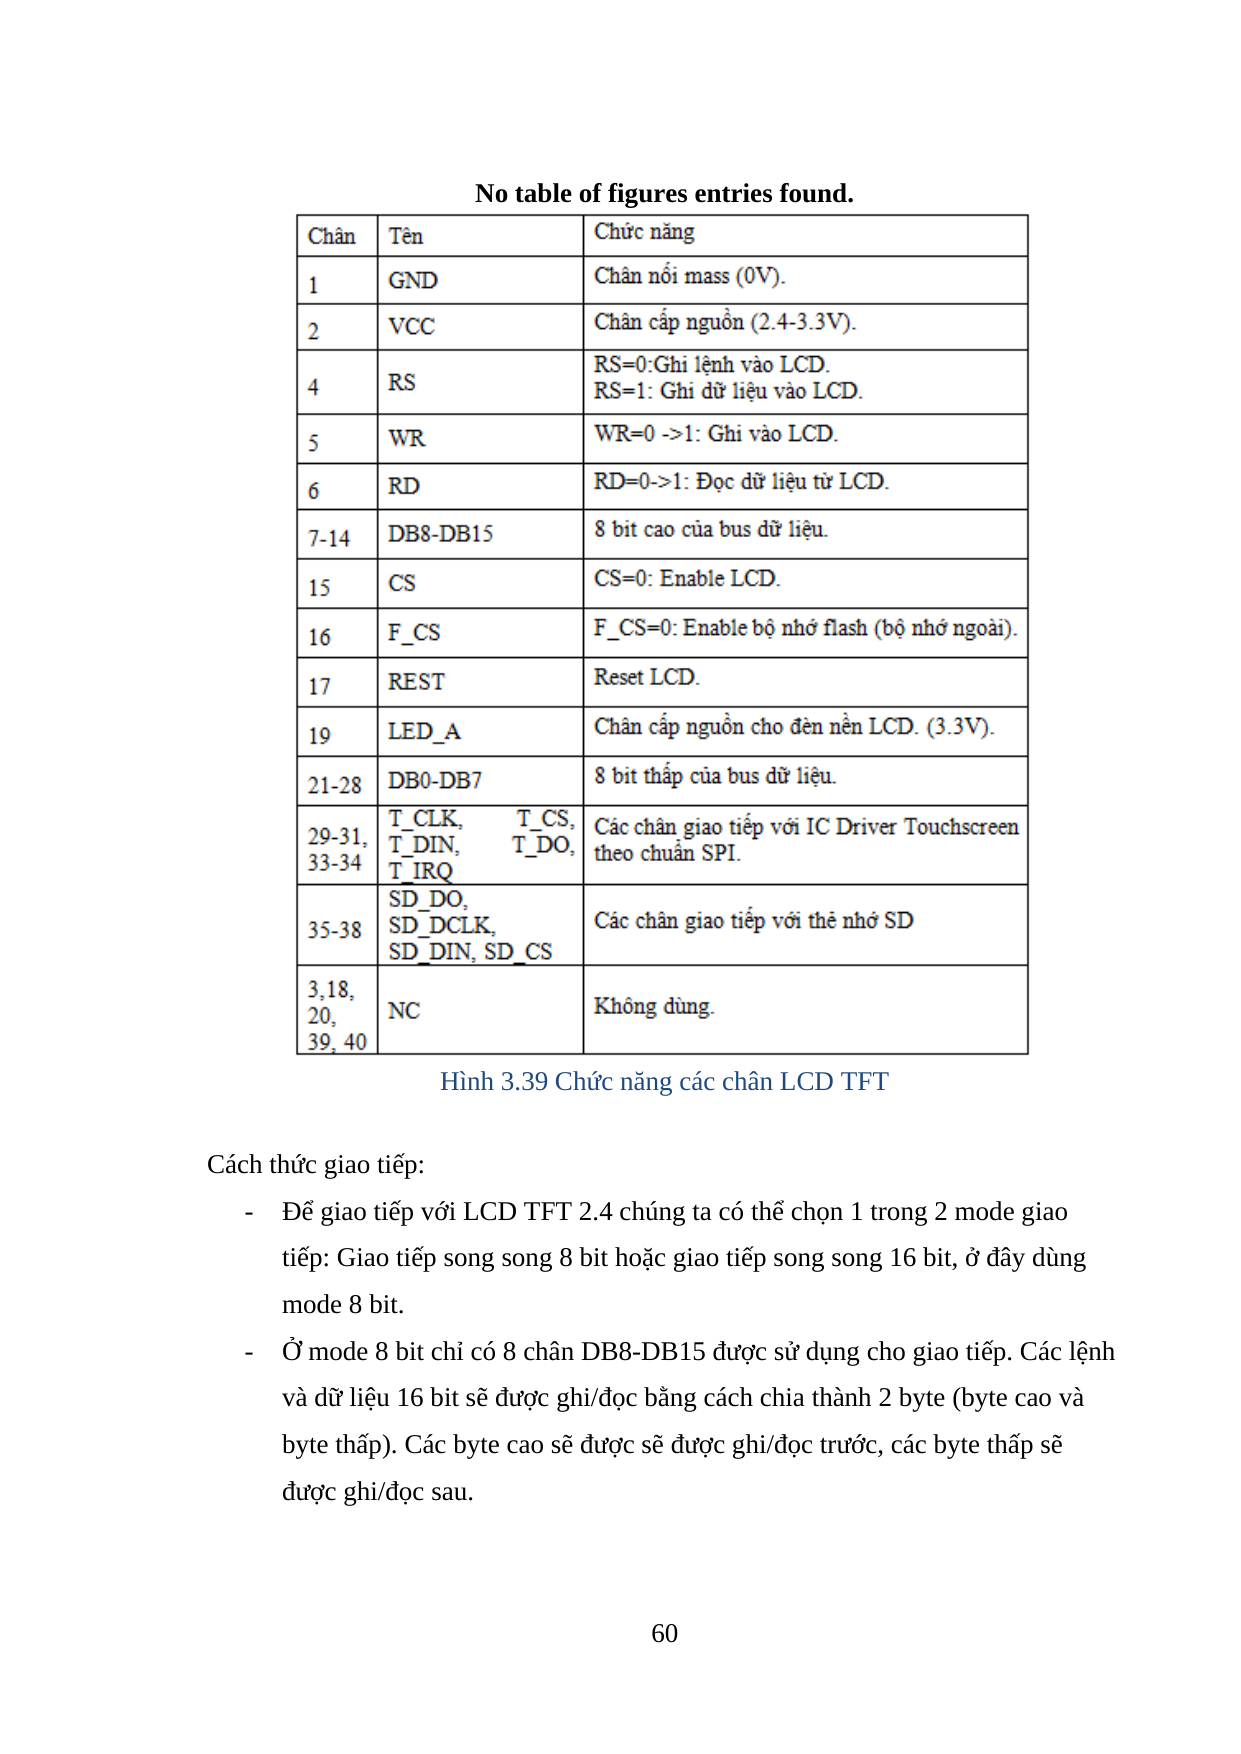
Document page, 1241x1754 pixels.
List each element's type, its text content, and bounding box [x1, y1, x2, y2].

text Cách thức giao tiếp: [207, 1148, 1122, 1179]
picture [290, 208, 1039, 1065]
list Ở mode 8 bit chỉ có 8 chân DB8-DB15 được sử dụng cho giao tiếp. Các lệnh và dữ liệu 16 bit sẽ được ghi/đọc bằng cách chia thành 2 byte (byte cao và byte thấp). Các byte cao sẽ được sẽ được ghi/đọc trước, các byte thấp sẽ được ghi/đọc sau. [244, 1334, 1122, 1506]
list Để giao tiếp với LCD TFT 2.4 chúng ta có thể chọn 1 trong 2 mode giao tiếp: Giao tiếp song song 8 bit hoặc giao tiếp song song 16 bit, ở đây dùng mode 8 bit. [244, 1194, 1122, 1319]
text Hình 3.39 Chức năng các chân LCD TFT [207, 1065, 1122, 1096]
